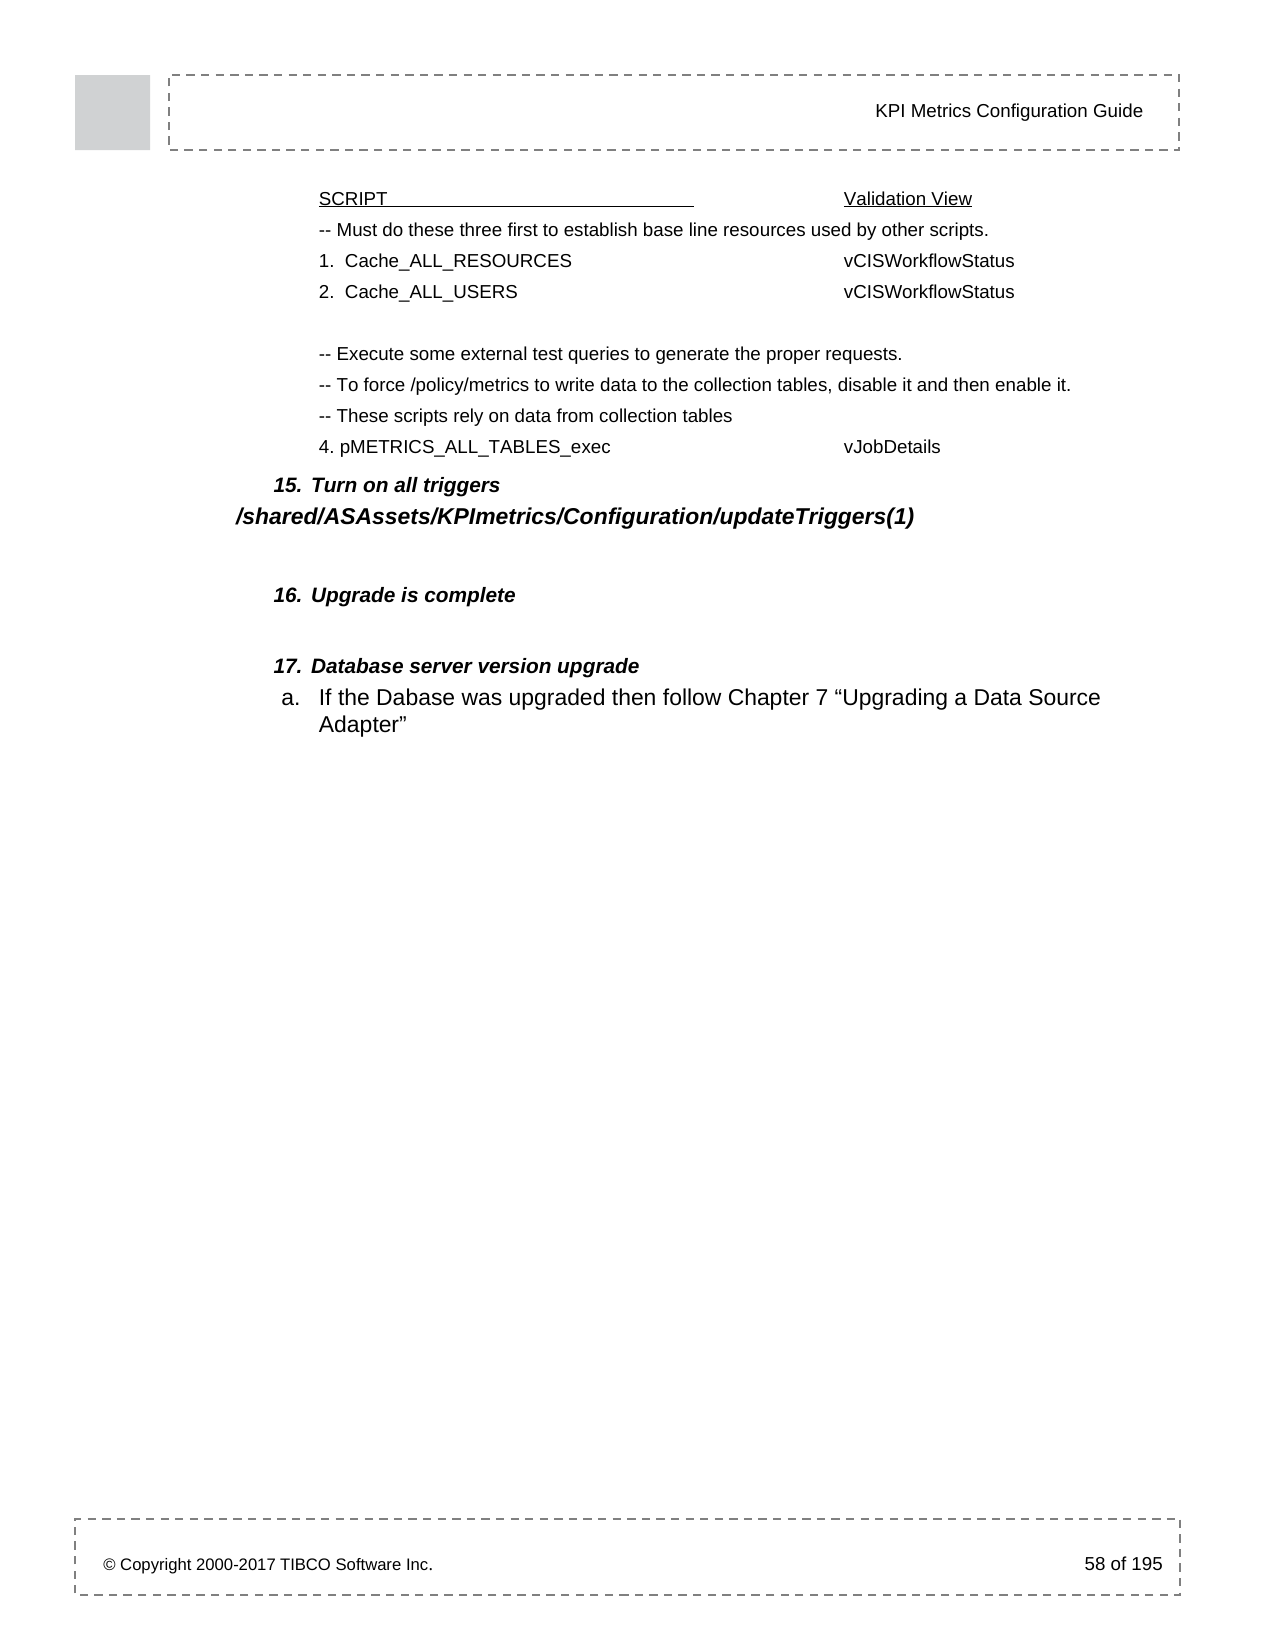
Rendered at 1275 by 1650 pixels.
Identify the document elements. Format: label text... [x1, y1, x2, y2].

list If the Dabase was upgraded then follow Chapter 7 “Upgrading a Data Source Adapter” [281, 684, 1162, 737]
text SCRIPT Validation View [319, 187, 1161, 209]
text 1. Cache_ALL_RESOURCES vCISWorkflowStatus [319, 249, 1161, 271]
subtitle Turn on all triggers [273, 473, 1162, 497]
text 4. pMETRICS_ALL_TABLES_exec vJobDetails [319, 436, 1161, 457]
subtitle Database server version upgrade [273, 654, 1162, 678]
text -- Execute some external test queries to generate the proper requests. [319, 343, 1161, 364]
text -- To force /policy/metrics to write data to the collection tables, disable it and then enable it. [319, 374, 1161, 395]
subtitle Upgrade is complete [273, 582, 1162, 606]
text -- Must do these three first to establish base line resources used by other scripts. [319, 218, 1161, 240]
text -- These scripts rely on data from collection tables [319, 405, 1161, 426]
text /shared/ASAssets/KPImetrics/Configuration/updateTriggers(1) [236, 503, 1161, 530]
text 2. Cache_ALL_USERS vCISWorkflowStatus [319, 281, 1161, 302]
